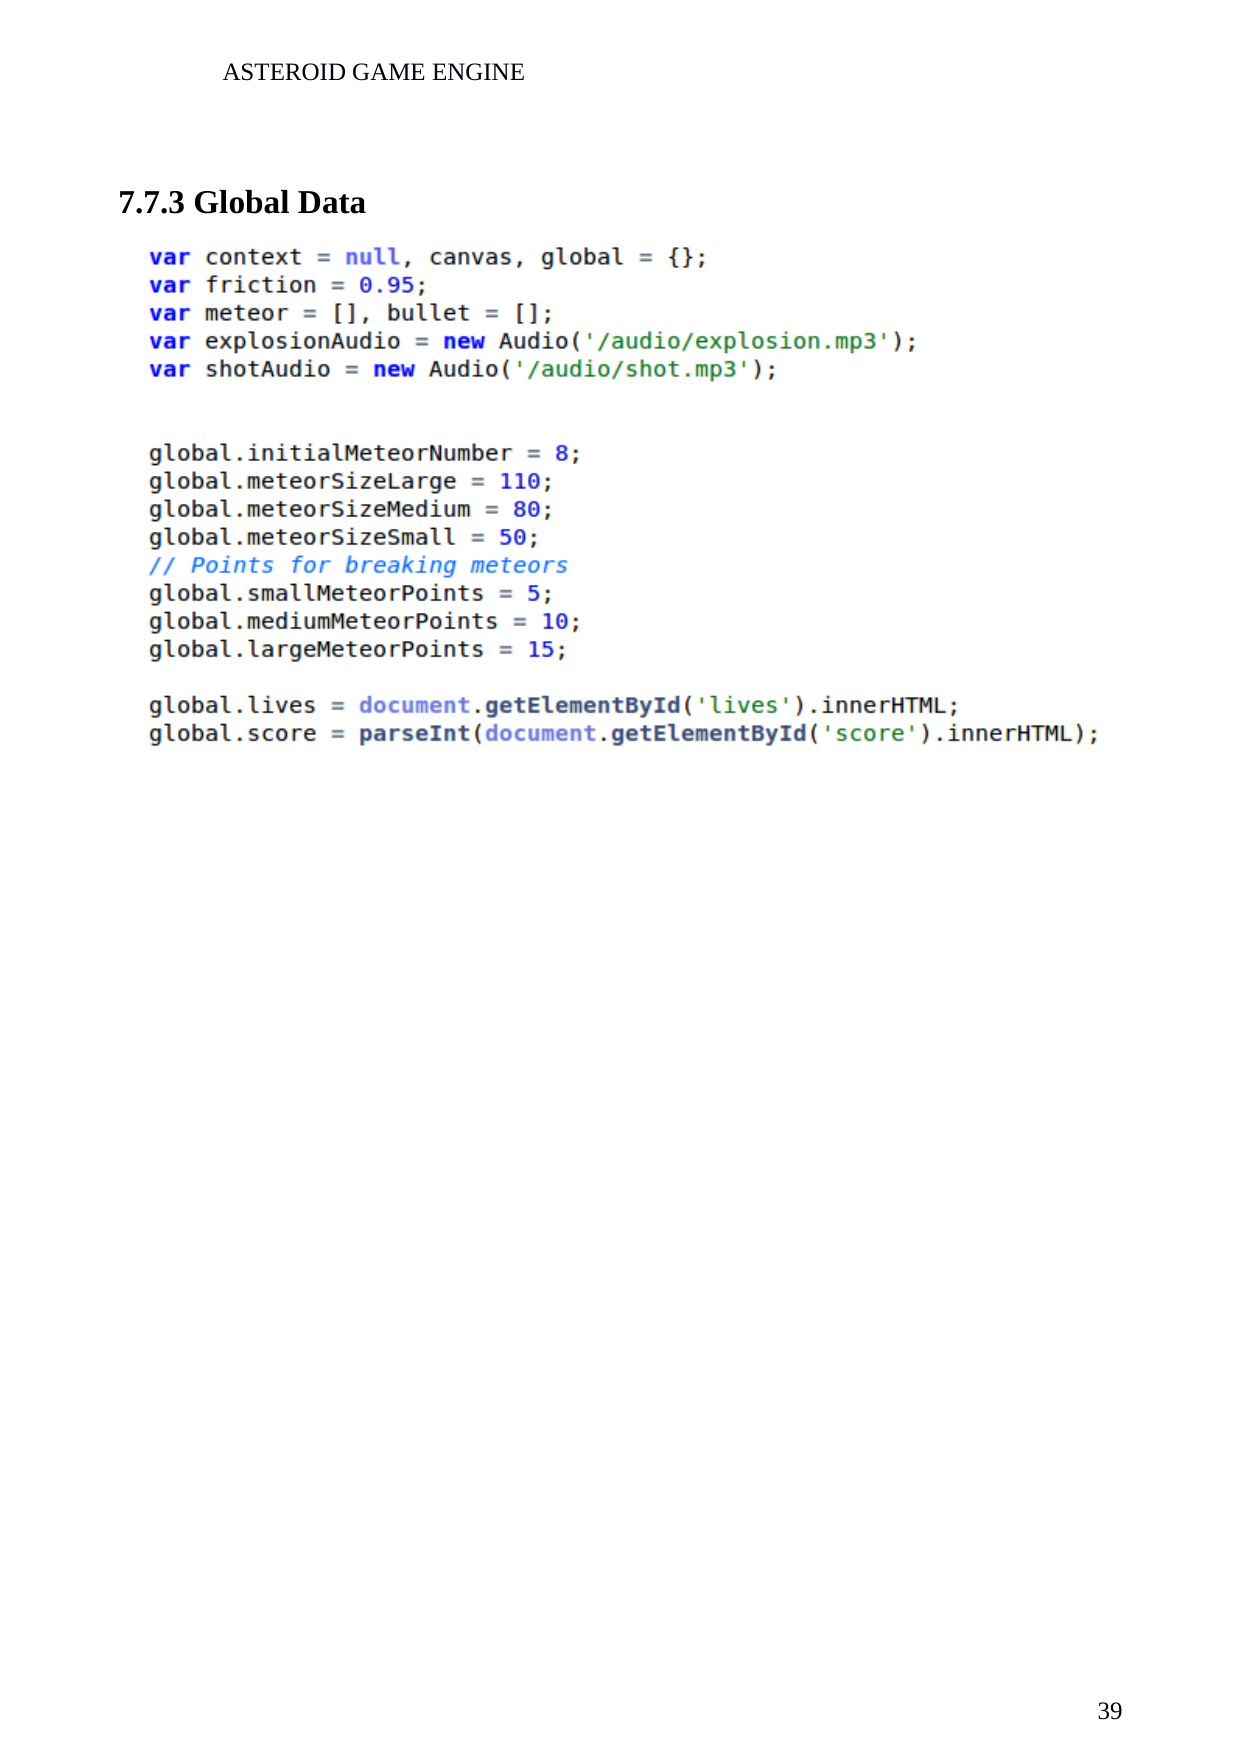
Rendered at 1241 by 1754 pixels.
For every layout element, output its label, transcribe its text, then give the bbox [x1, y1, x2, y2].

picture [118, 243, 1123, 763]
list 7.7.3 Global Data [118, 193, 1122, 218]
